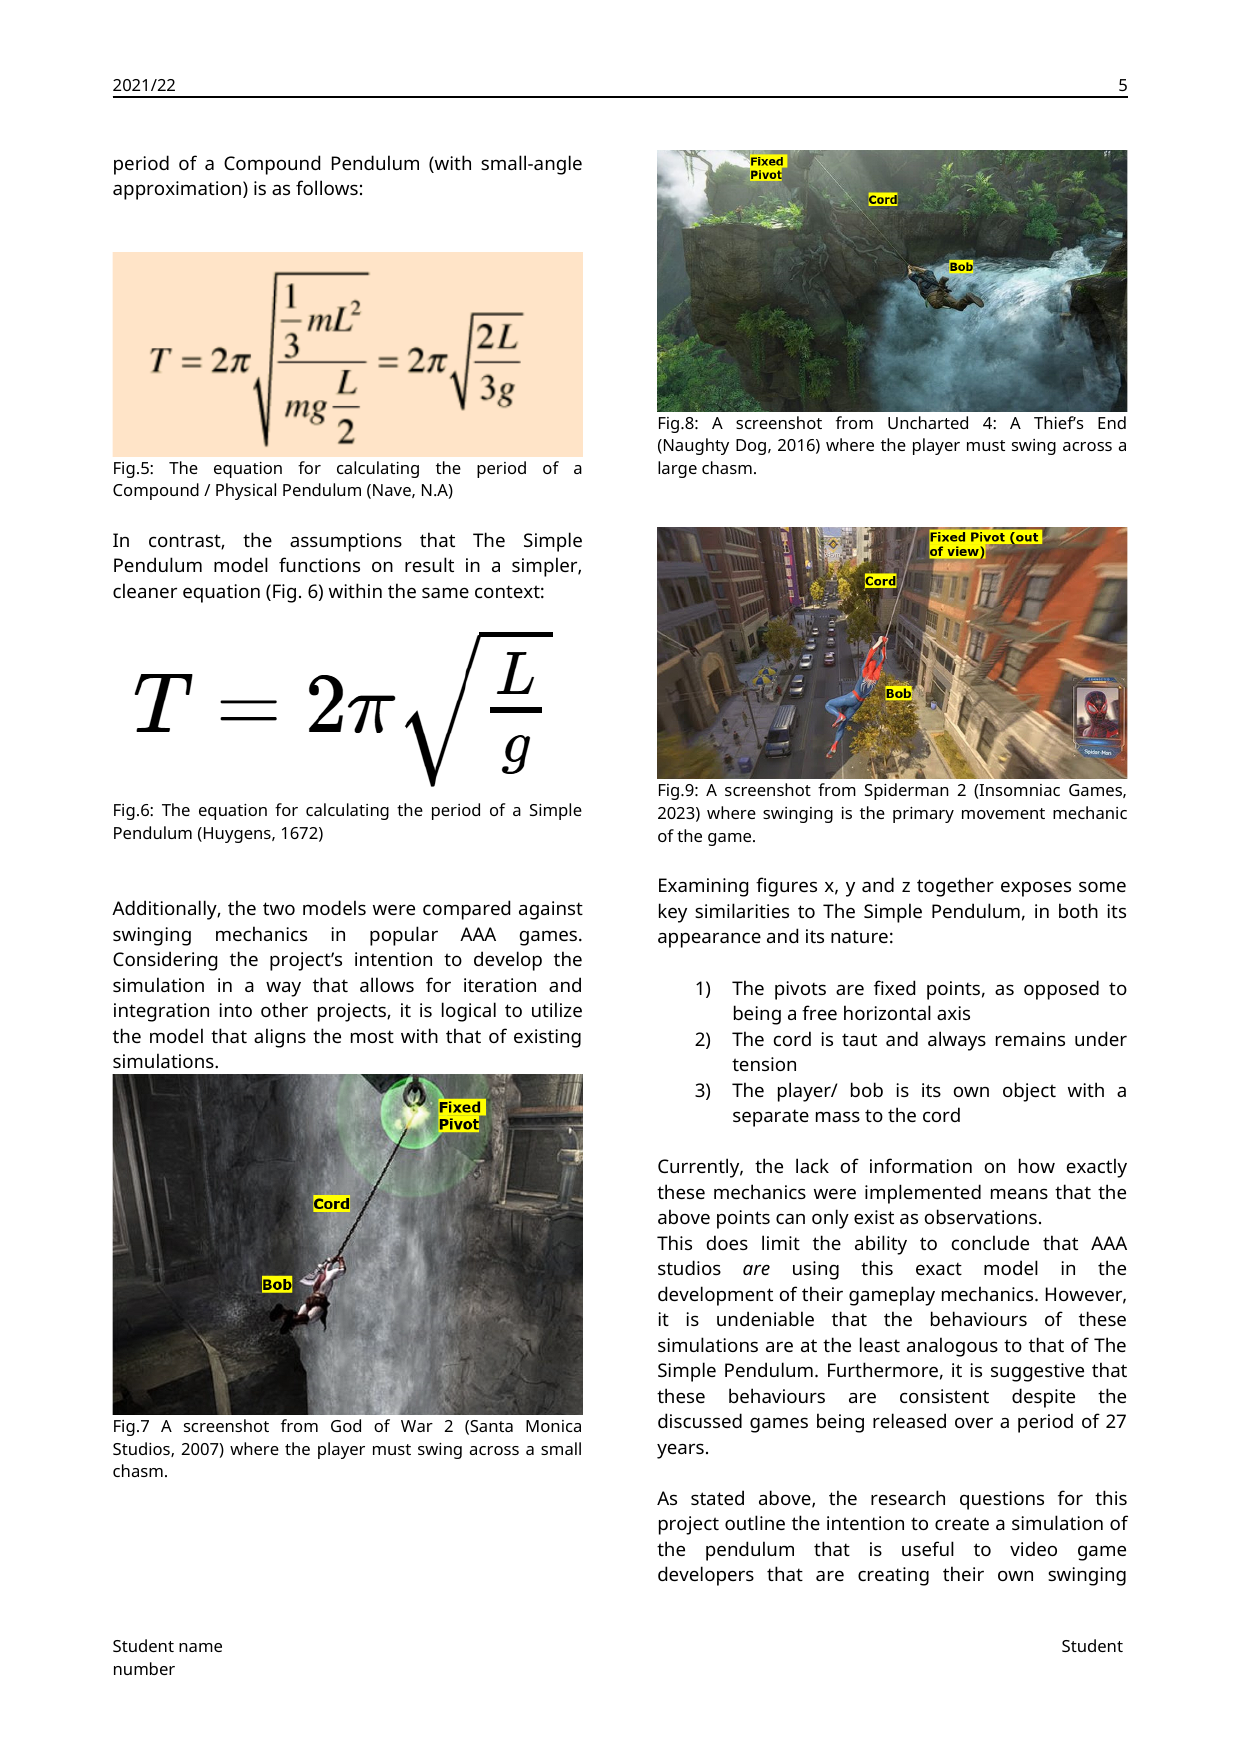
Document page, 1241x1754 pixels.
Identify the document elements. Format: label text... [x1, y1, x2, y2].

text Fig.7 A screenshot from God of War 2 (Santa Monica Studios, 2007) where the player must swing across a small chasm. [112, 1415, 583, 1483]
text Fig.9: A screenshot from Spiderman 2 (Insomniac Games, 2023) where swinging is the primary movement mechanic of the game. [657, 779, 1128, 847]
list The cord is taut and always remains under tension [694, 1026, 1128, 1077]
text Fig.5: The equation for calculating the period of a Compound / Physical Pendulum (Nave, N.A) [112, 457, 583, 502]
list The player/ bob is its own object with a separate mass to the cord [694, 1077, 1128, 1128]
picture [657, 527, 1128, 779]
text This does limit the ability to conclude that AAA studios are using this exact model in the development of their gameplay mechanics. However, it is undeniable that the behaviours of these simulations are at the least analogous to that of The Simple Pendulum. Furthermore, it is suggestive that these behaviours are consistent despite the discussed games being released over a period of 27 years. [657, 1230, 1128, 1460]
text Fig.8: A screenshot from Uncharted 4: A Thief’s End (Naughty Dog, 2016) where the player must swing across a large chasm. [657, 412, 1128, 479]
picture [112, 252, 583, 457]
picture [112, 1074, 583, 1415]
picture [112, 603, 583, 799]
text Currently, the lack of information on how exactly these mechanics were implemented means that the above points can only exist as observations. [657, 1153, 1128, 1230]
list The pivots are fixed points, as opposed to being a free horizontal axis [694, 975, 1128, 1026]
text Additionally, the two models were compared against swinging mechanics in popular AAA games. Considering the project’s intention to develop the simulation in a way that allows for iteration and integration into other projects, it is logical to utilize the model that aligns the most with that of existing simulations. [112, 895, 583, 1074]
text In contrast, the assumptions that The Simple Pendulum model functions on result in a simpler, cleaner equation (Fig. 6) within the same context: [112, 527, 583, 603]
text Examining figures x, y and z together exposes some key similarities to The Simple Pendulum, in both its appearance and its nature: [657, 873, 1128, 949]
picture [657, 150, 1128, 412]
text Fig.6: The equation for calculating the period of a Simple Pendulum (Huygens, 1672) [112, 799, 583, 844]
